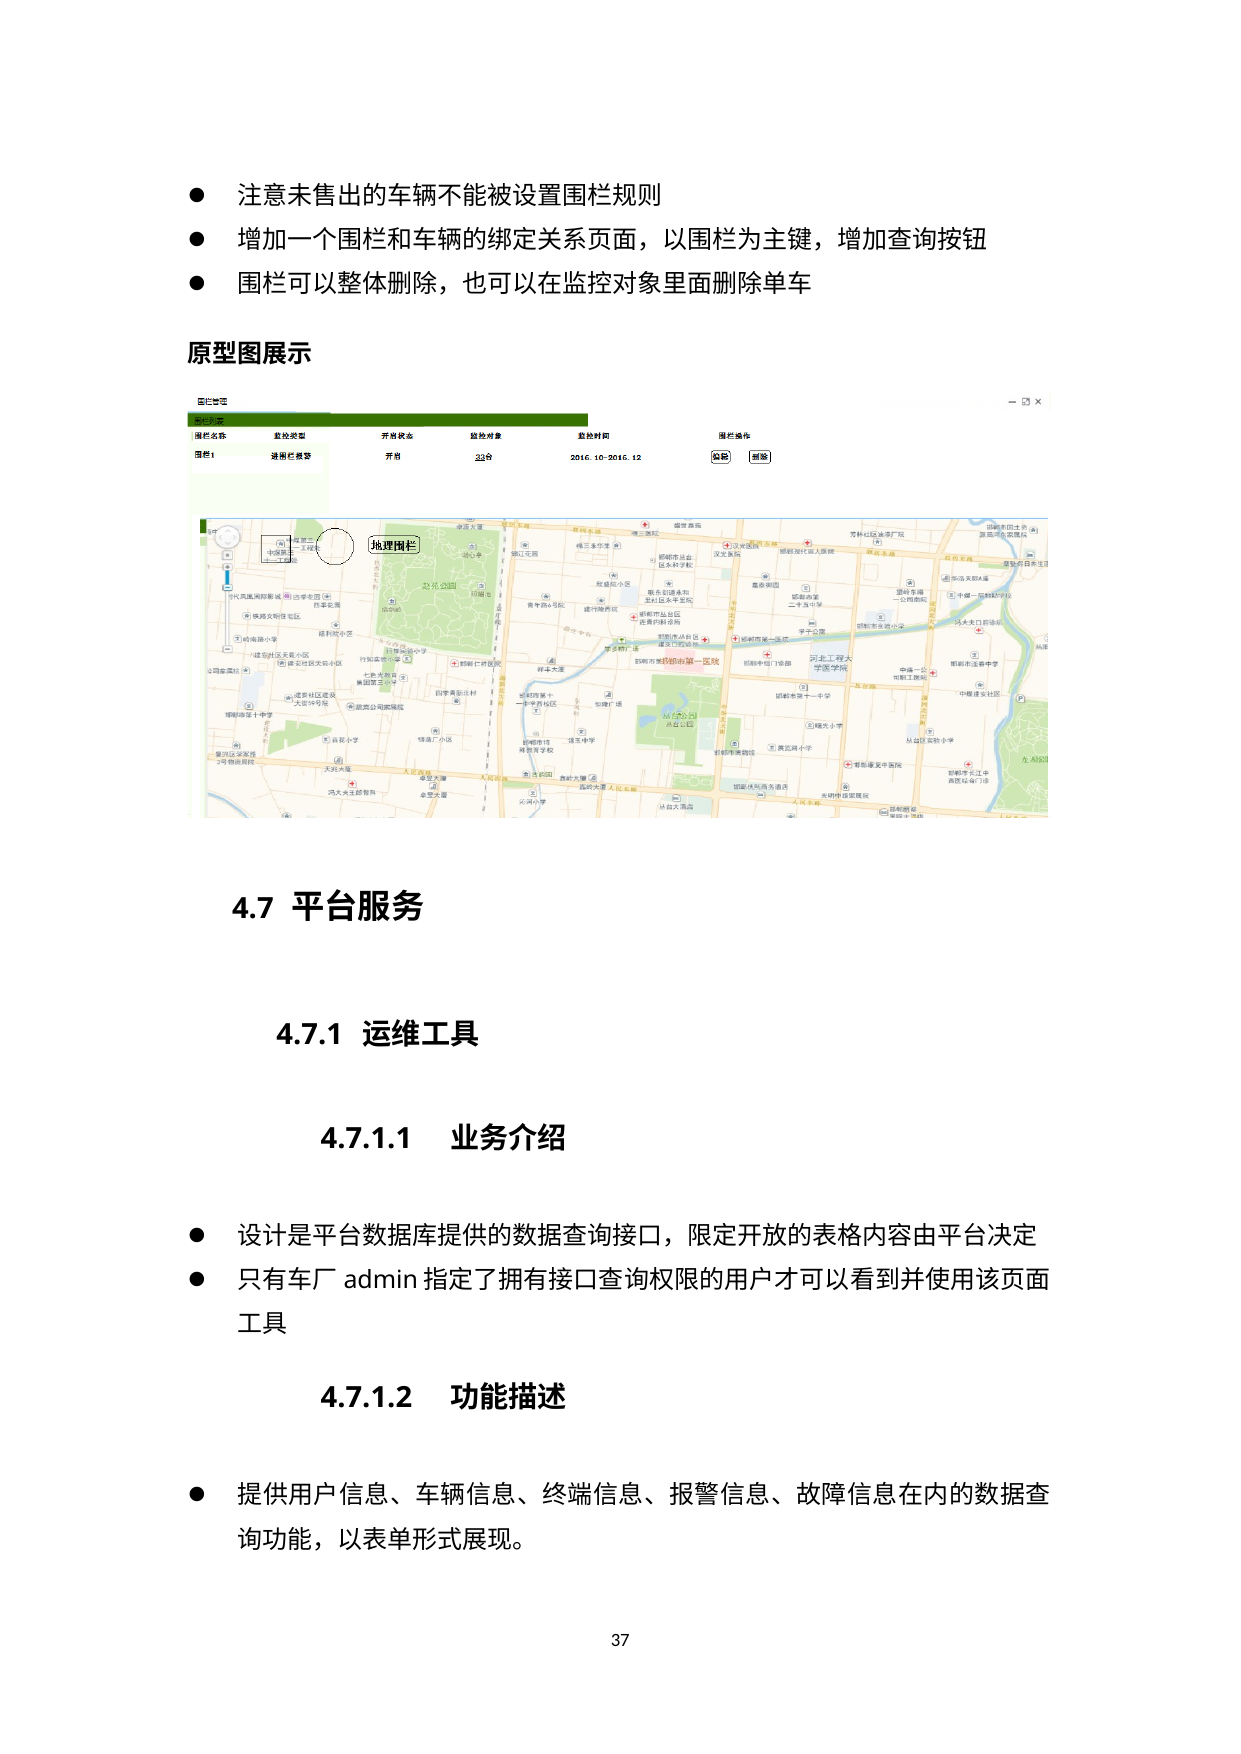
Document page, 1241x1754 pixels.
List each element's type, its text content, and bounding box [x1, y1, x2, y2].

subtitle 业务介绍 [320, 1114, 1053, 1158]
list 注意未售出的车辆不能被设置围栏规则 [187, 172, 1053, 216]
subtitle 功能描述 [320, 1373, 1053, 1417]
subtitle 运维工具 [276, 1010, 1053, 1054]
list 只有车厂admin指定了拥有接口查询权限的用户才可以看到并使用该页面工具 [187, 1256, 1053, 1344]
subtitle 原型图展示 [187, 329, 1053, 373]
subtitle 平台服务 [232, 859, 1053, 948]
list 围栏可以整体删除，也可以在监控对象里面删除单车 [187, 260, 1053, 304]
picture [187, 391, 1051, 818]
list 增加一个围栏和车辆的绑定关系页面，以围栏为主键，增加查询按钮 [187, 216, 1053, 260]
list 设计是平台数据库提供的数据查询接口，限定开放的表格内容由平台决定 [187, 1212, 1053, 1256]
list 提供用户信息、车辆信息、终端信息、报警信息、故障信息在内的数据查询功能，以表单形式展现。 [187, 1471, 1053, 1559]
